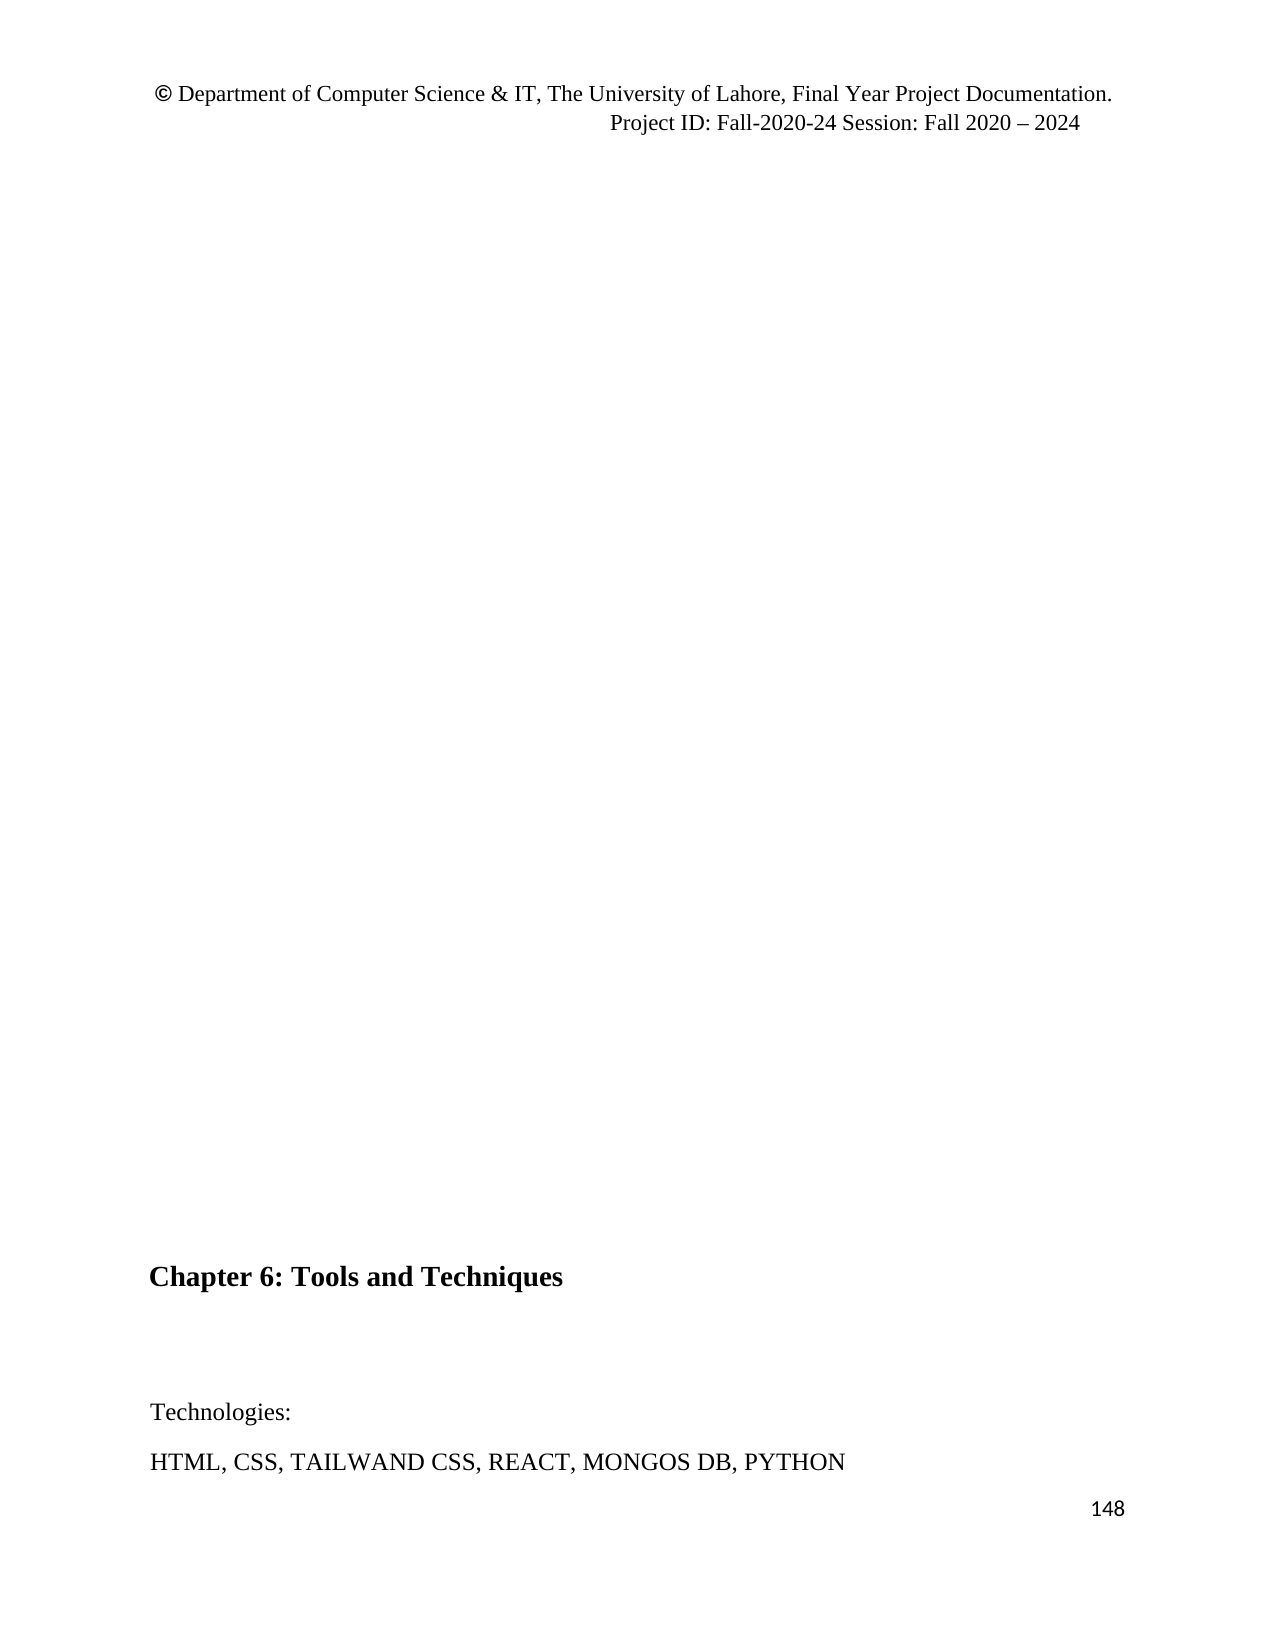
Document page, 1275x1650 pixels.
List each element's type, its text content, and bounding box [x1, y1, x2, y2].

text Technologies: [150, 1397, 1125, 1426]
subtitle Chapter 6: Tools and Techniques [148, 1259, 1125, 1293]
text HTML, CSS, TAILWAND CSS, REACT, MONGOS DB, PYTHON [150, 1447, 1125, 1475]
